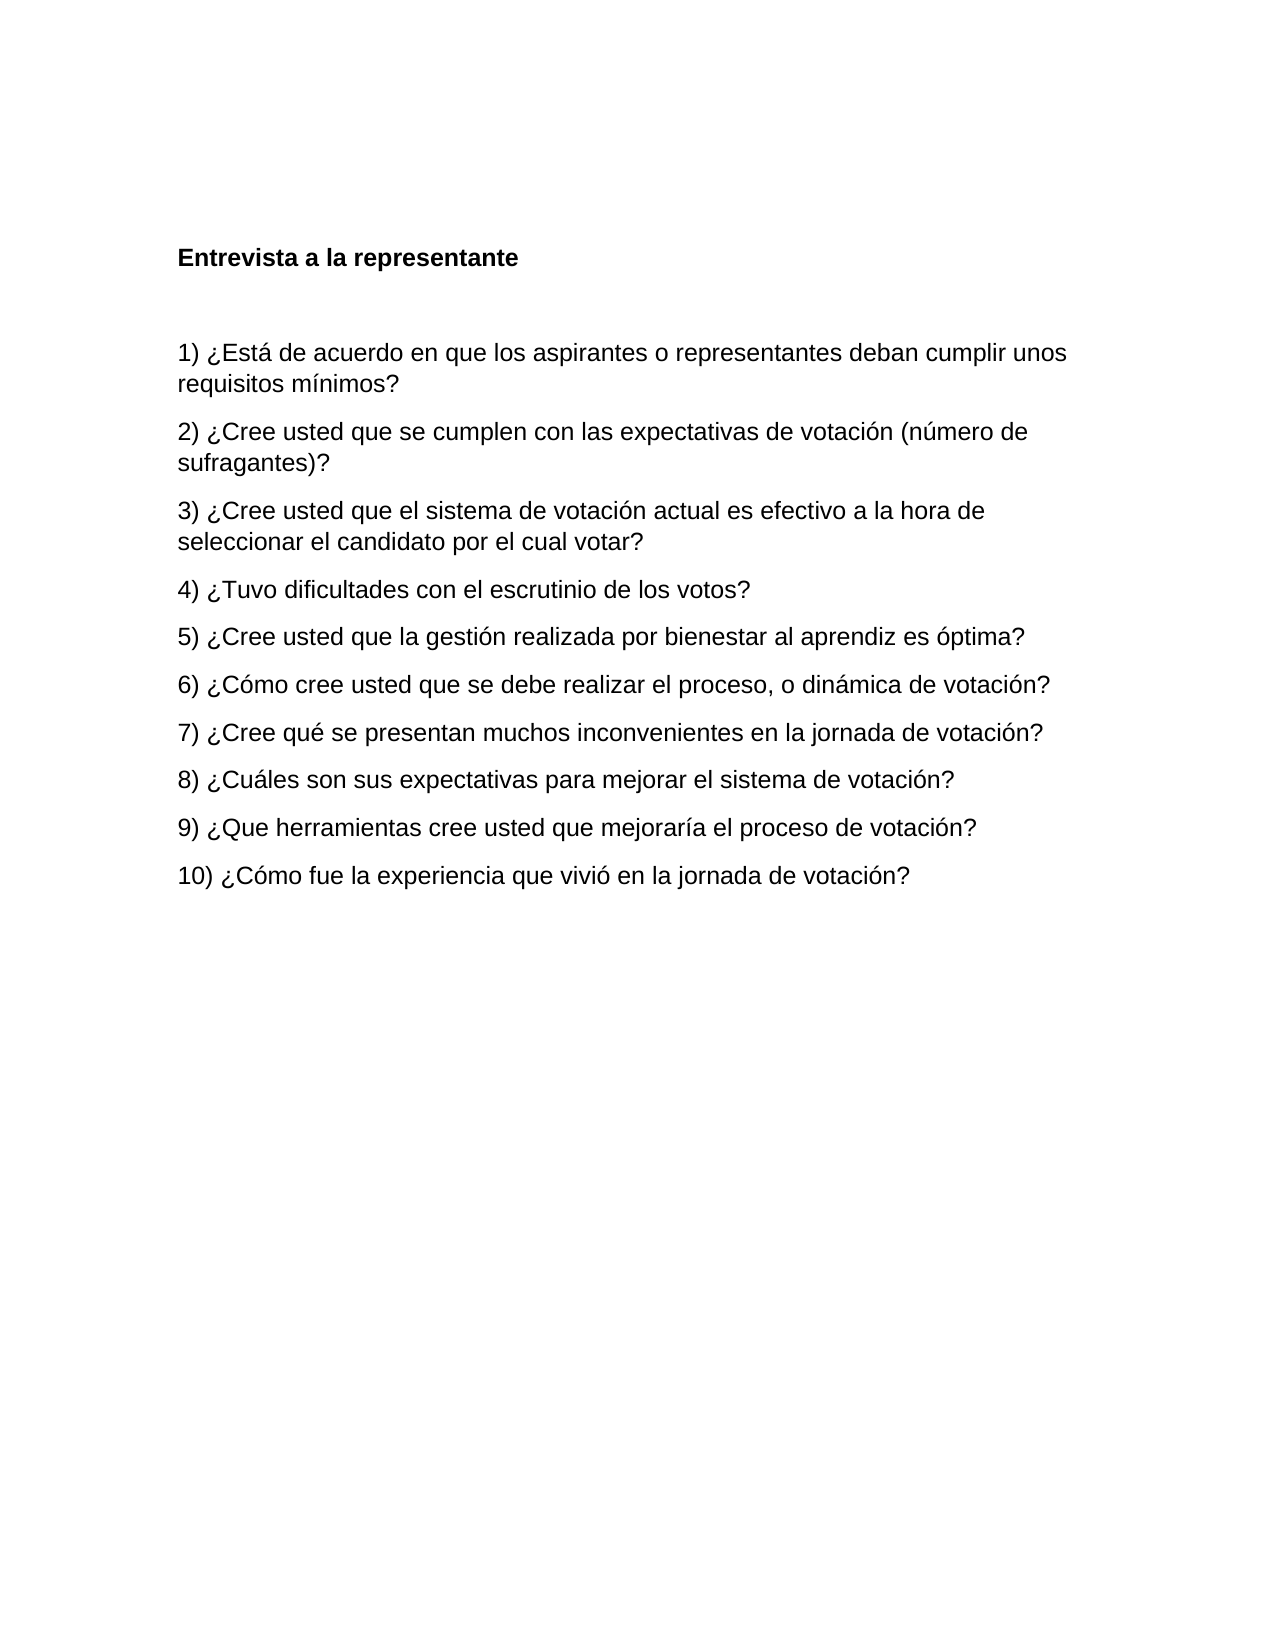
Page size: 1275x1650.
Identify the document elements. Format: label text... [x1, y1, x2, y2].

text 5) ¿Cree usted que la gestión realizada por bienestar al aprendiz es óptima? [177, 622, 1098, 651]
text 6) ¿Cómo cree usted que se debe realizar el proceso, o dinámica de votación? [177, 670, 1098, 699]
text 4) ¿Tuvo dificultades con el escrutinio de los votos? [177, 575, 1098, 603]
text 7) ¿Cree qué se presentan muchos inconvenientes en la jornada de votación? [177, 718, 1098, 747]
text 10) ¿Cómo fue la experiencia que vivió en la jornada de votación? [177, 861, 1098, 890]
text 9) ¿Que herramientas cree usted que mejoraría el proceso de votación? [177, 813, 1098, 842]
text Entrevista a la representante [177, 243, 1098, 272]
text 1) ¿Está de acuerdo en que los aspirantes o representantes deban cumplir unos requisitos mínimos? [177, 338, 1098, 398]
text 3) ¿Cree usted que el sistema de votación actual es efectivo a la hora de seleccionar el candidato por el cual votar? [177, 496, 1098, 556]
text 2) ¿Cree usted que se cumplen con las expectativas de votación (número de sufragantes)? [177, 417, 1098, 477]
text 8) ¿Cuáles son sus expectativas para mejorar el sistema de votación? [177, 766, 1098, 794]
